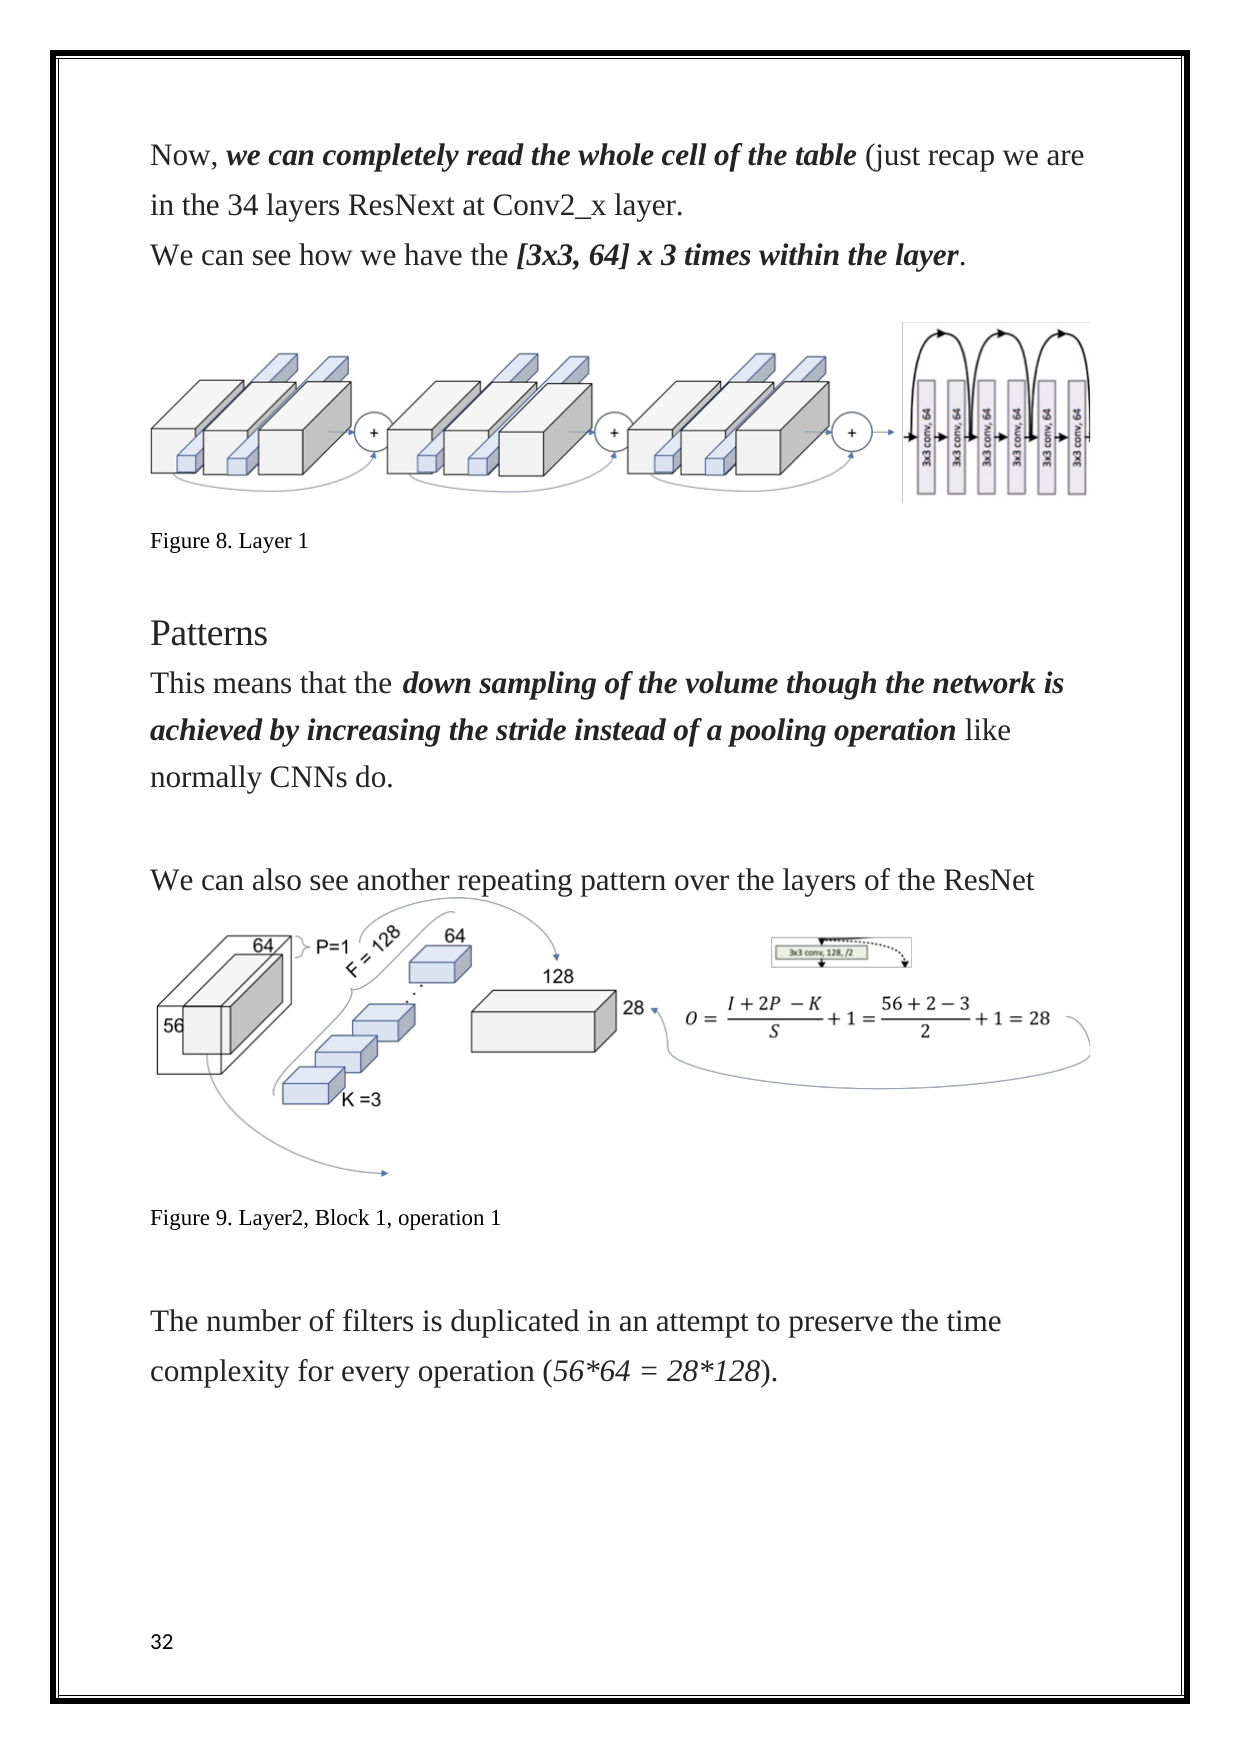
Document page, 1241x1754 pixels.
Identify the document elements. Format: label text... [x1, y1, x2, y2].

subtitle This means that the down sampling of the volume though the network is achieved by increasing the stride instead of a pooling operation like normally CNNs do. [150, 653, 1090, 794]
text The number of filters is duplicated in an attempt to preserve the time complexity for every operation (56*64 = 28*128). [150, 1288, 1090, 1388]
text We can also see another repeating pattern over the layers of the ResNet [150, 848, 1090, 897]
subtitle Patterns [150, 607, 1090, 653]
text Figure 9. Layer2, Block 1, operation 1 [150, 1204, 1090, 1231]
picture [150, 897, 1091, 1180]
picture [150, 322, 1091, 503]
text Figure 8. Layer 1 [150, 528, 1090, 554]
text We can see how we have the [3x3, 64] x 3 times within the layer. [150, 223, 1090, 273]
text Now, we can completely read the whole cell of the table (just recap we are in the 34 layers ResNext at Conv2_x layer. [150, 123, 1090, 223]
